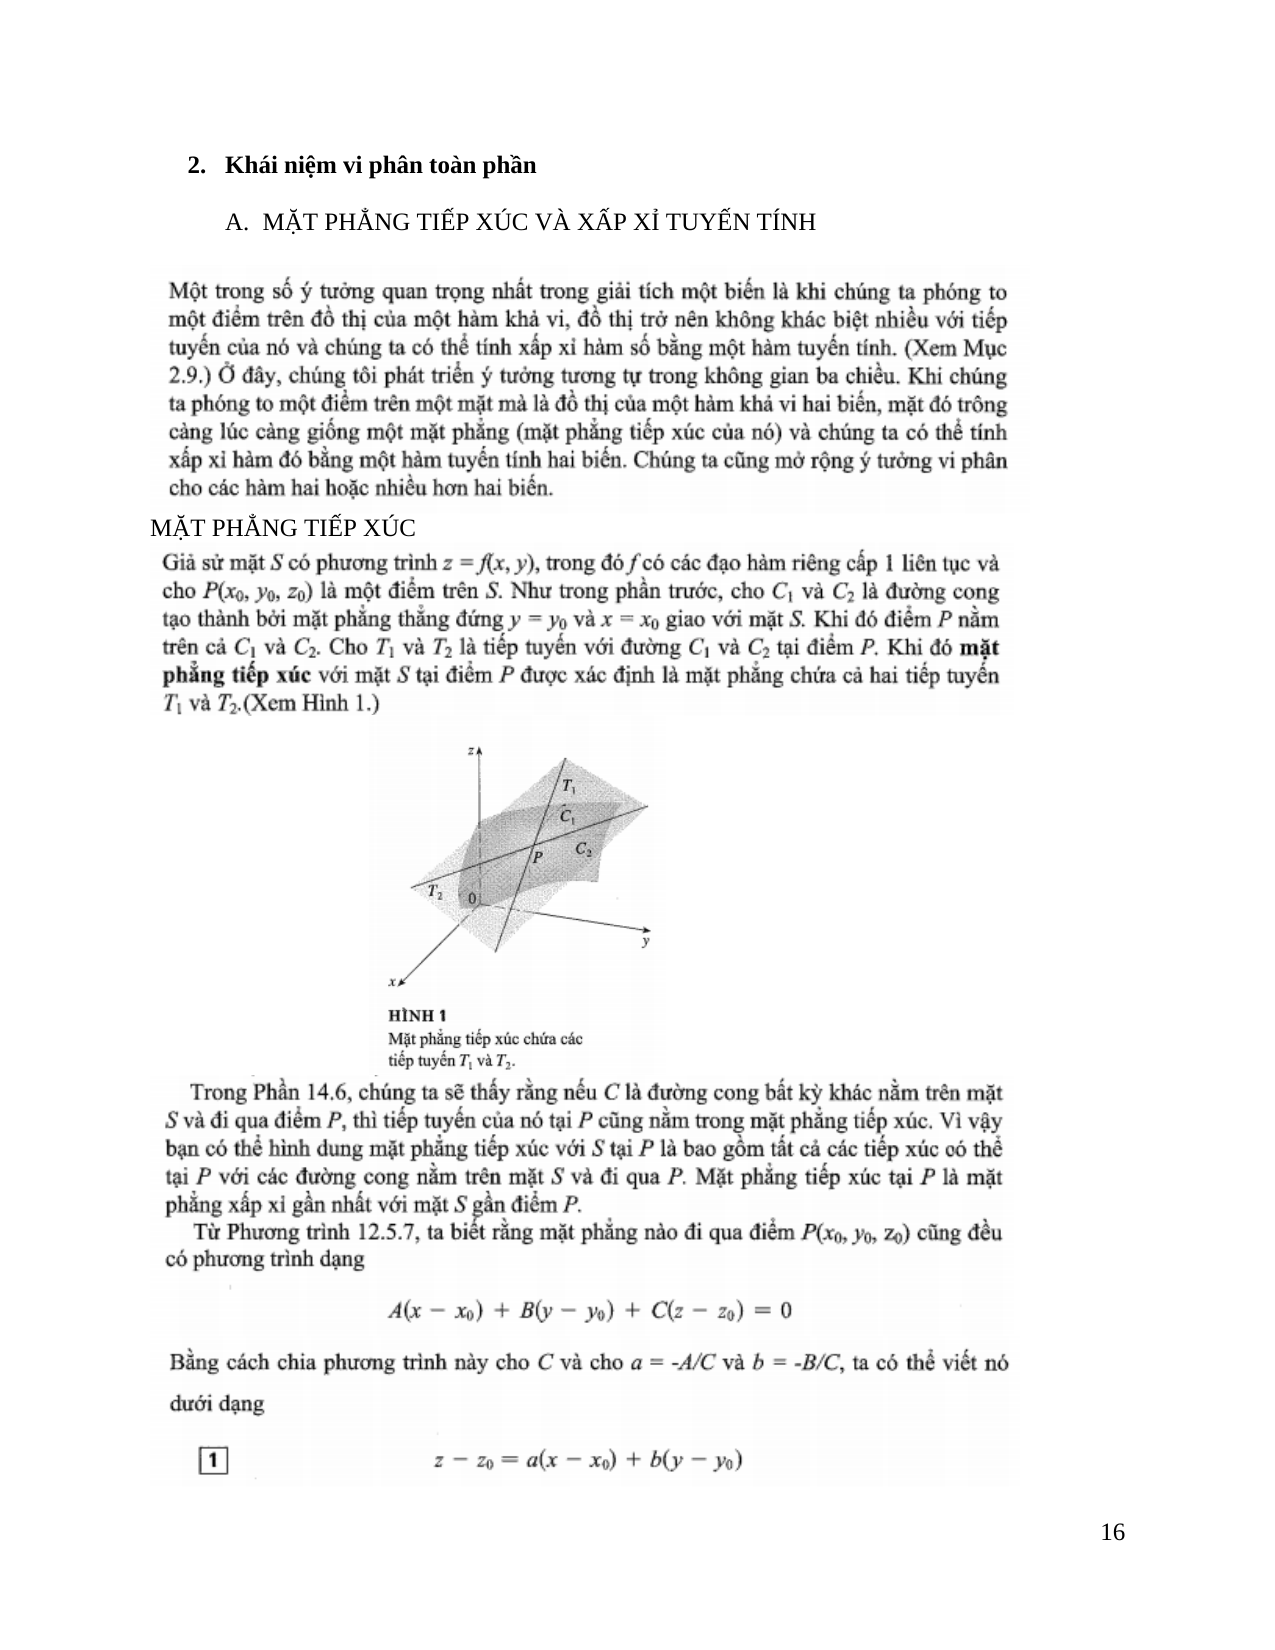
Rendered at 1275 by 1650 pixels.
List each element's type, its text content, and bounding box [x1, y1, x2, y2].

list Khái niệm vi phân toàn phần [187, 150, 1125, 179]
picture [150, 265, 1030, 514]
picture [150, 542, 1021, 1487]
list MẶT PHẲNG TIẾP XÚC VÀ XẤP XỈ TUYẾN TÍNH [225, 207, 1125, 236]
text MẶT PHẲNG TIẾP XÚC [150, 513, 1125, 542]
